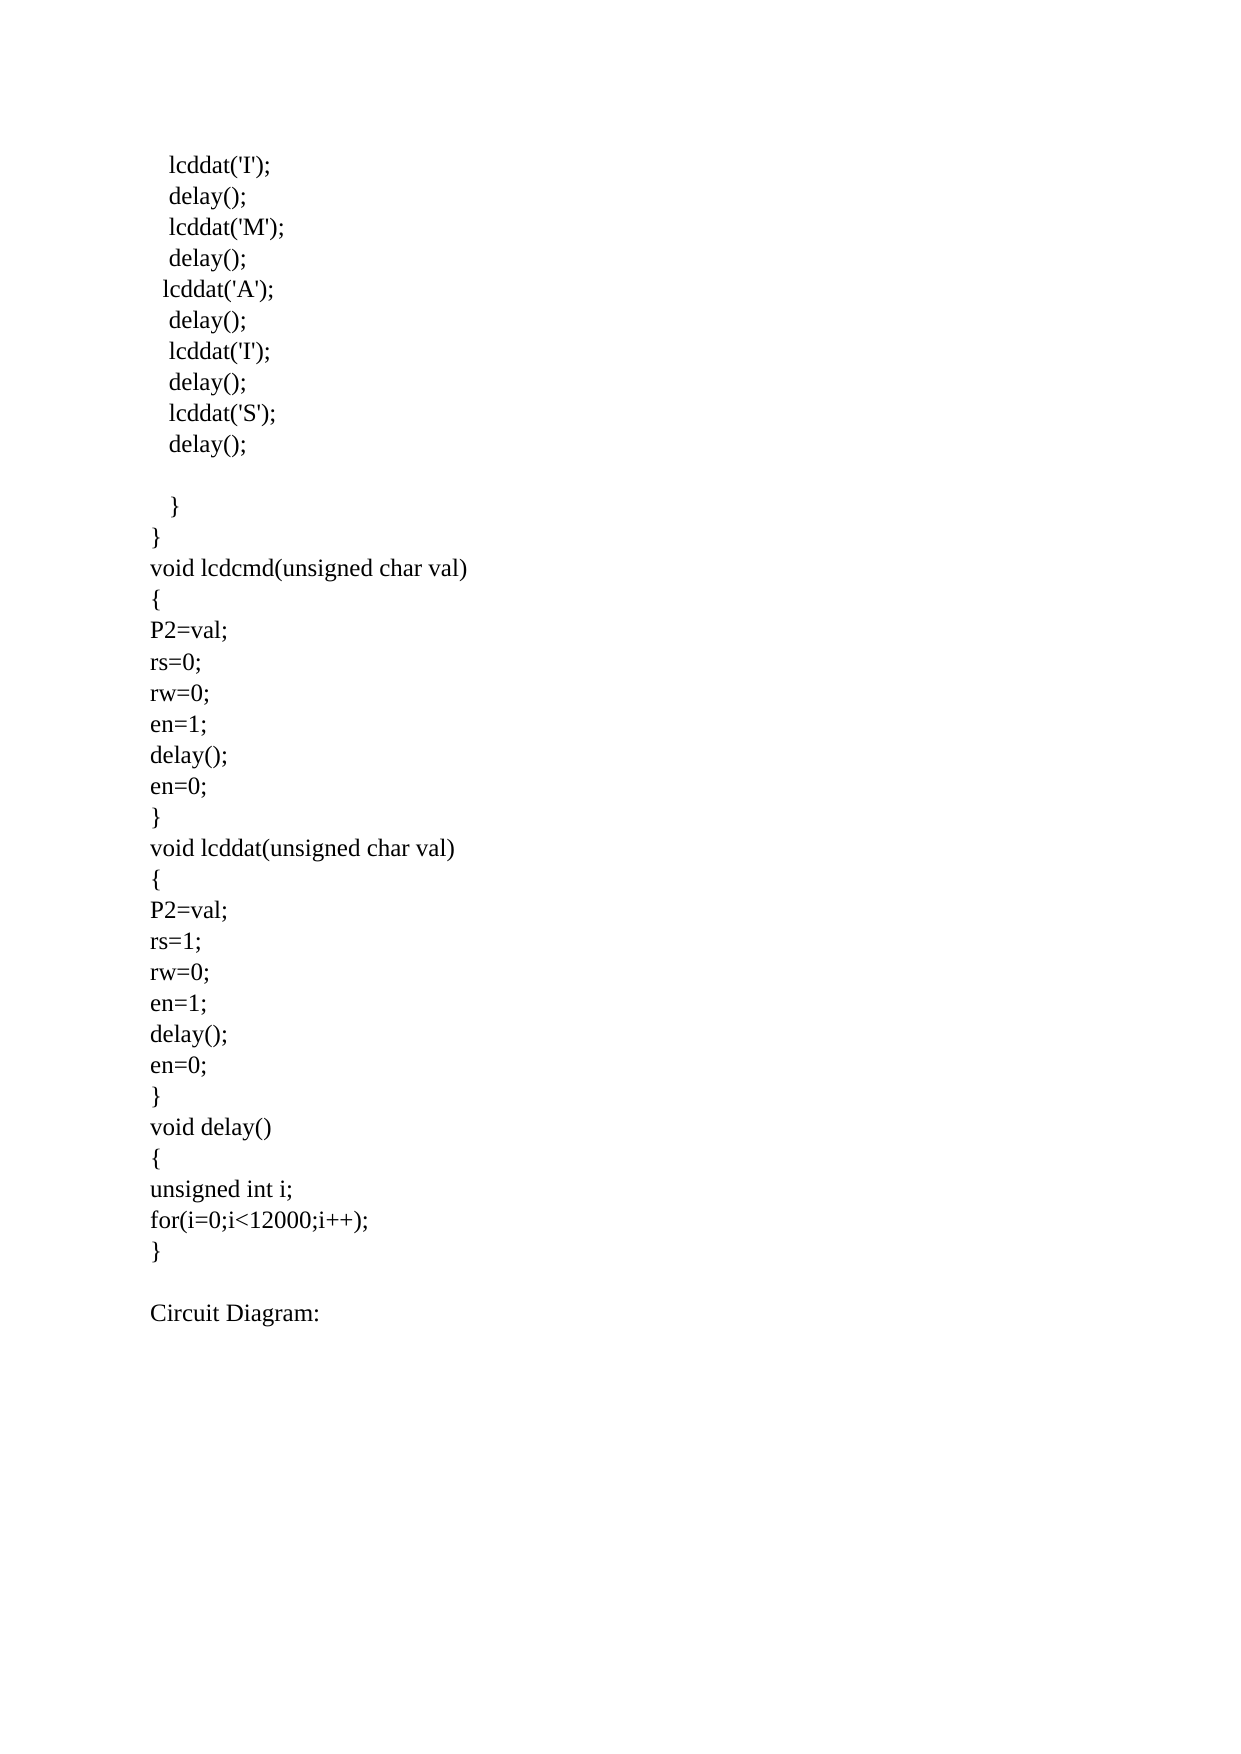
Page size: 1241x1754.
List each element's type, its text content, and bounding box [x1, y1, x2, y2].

text en=1; [150, 988, 1090, 1017]
text for(i=0;i<12000;i++); [150, 1205, 1090, 1234]
text } [150, 491, 1090, 520]
text P2=val; [150, 895, 1090, 924]
text en=1; [150, 709, 1090, 737]
text delay(); [150, 243, 1090, 272]
text rw=0; [150, 957, 1090, 986]
text delay(); [150, 367, 1090, 396]
text rs=1; [150, 926, 1090, 955]
text delay(); [150, 305, 1090, 334]
text en=0; [150, 1050, 1090, 1079]
text lcddat('M'); [150, 212, 1090, 241]
text en=0; [150, 771, 1090, 799]
text } [150, 802, 1090, 831]
text { [150, 584, 1090, 613]
text P2=val; [150, 616, 1090, 644]
text lcddat('S'); [150, 398, 1090, 427]
text delay(); [150, 429, 1090, 458]
text delay(); [150, 181, 1090, 210]
text { [150, 864, 1090, 893]
text } [150, 1081, 1090, 1110]
text lcddat('I'); [150, 150, 1090, 179]
text void delay() [150, 1112, 1090, 1141]
text Circuit Diagram: [150, 1298, 1090, 1327]
text } [150, 1236, 1090, 1265]
text unsigned int i; [150, 1174, 1090, 1203]
text delay(); [150, 740, 1090, 768]
text } [150, 522, 1090, 551]
text void lcddat(unsigned char val) [150, 833, 1090, 862]
text delay(); [150, 1019, 1090, 1048]
text void lcdcmd(unsigned char val) [150, 553, 1090, 582]
text rs=0; [150, 647, 1090, 675]
text { [150, 1143, 1090, 1172]
text lcddat('I'); [150, 336, 1090, 365]
text lcddat('A'); [150, 274, 1090, 303]
text rw=0; [150, 678, 1090, 706]
